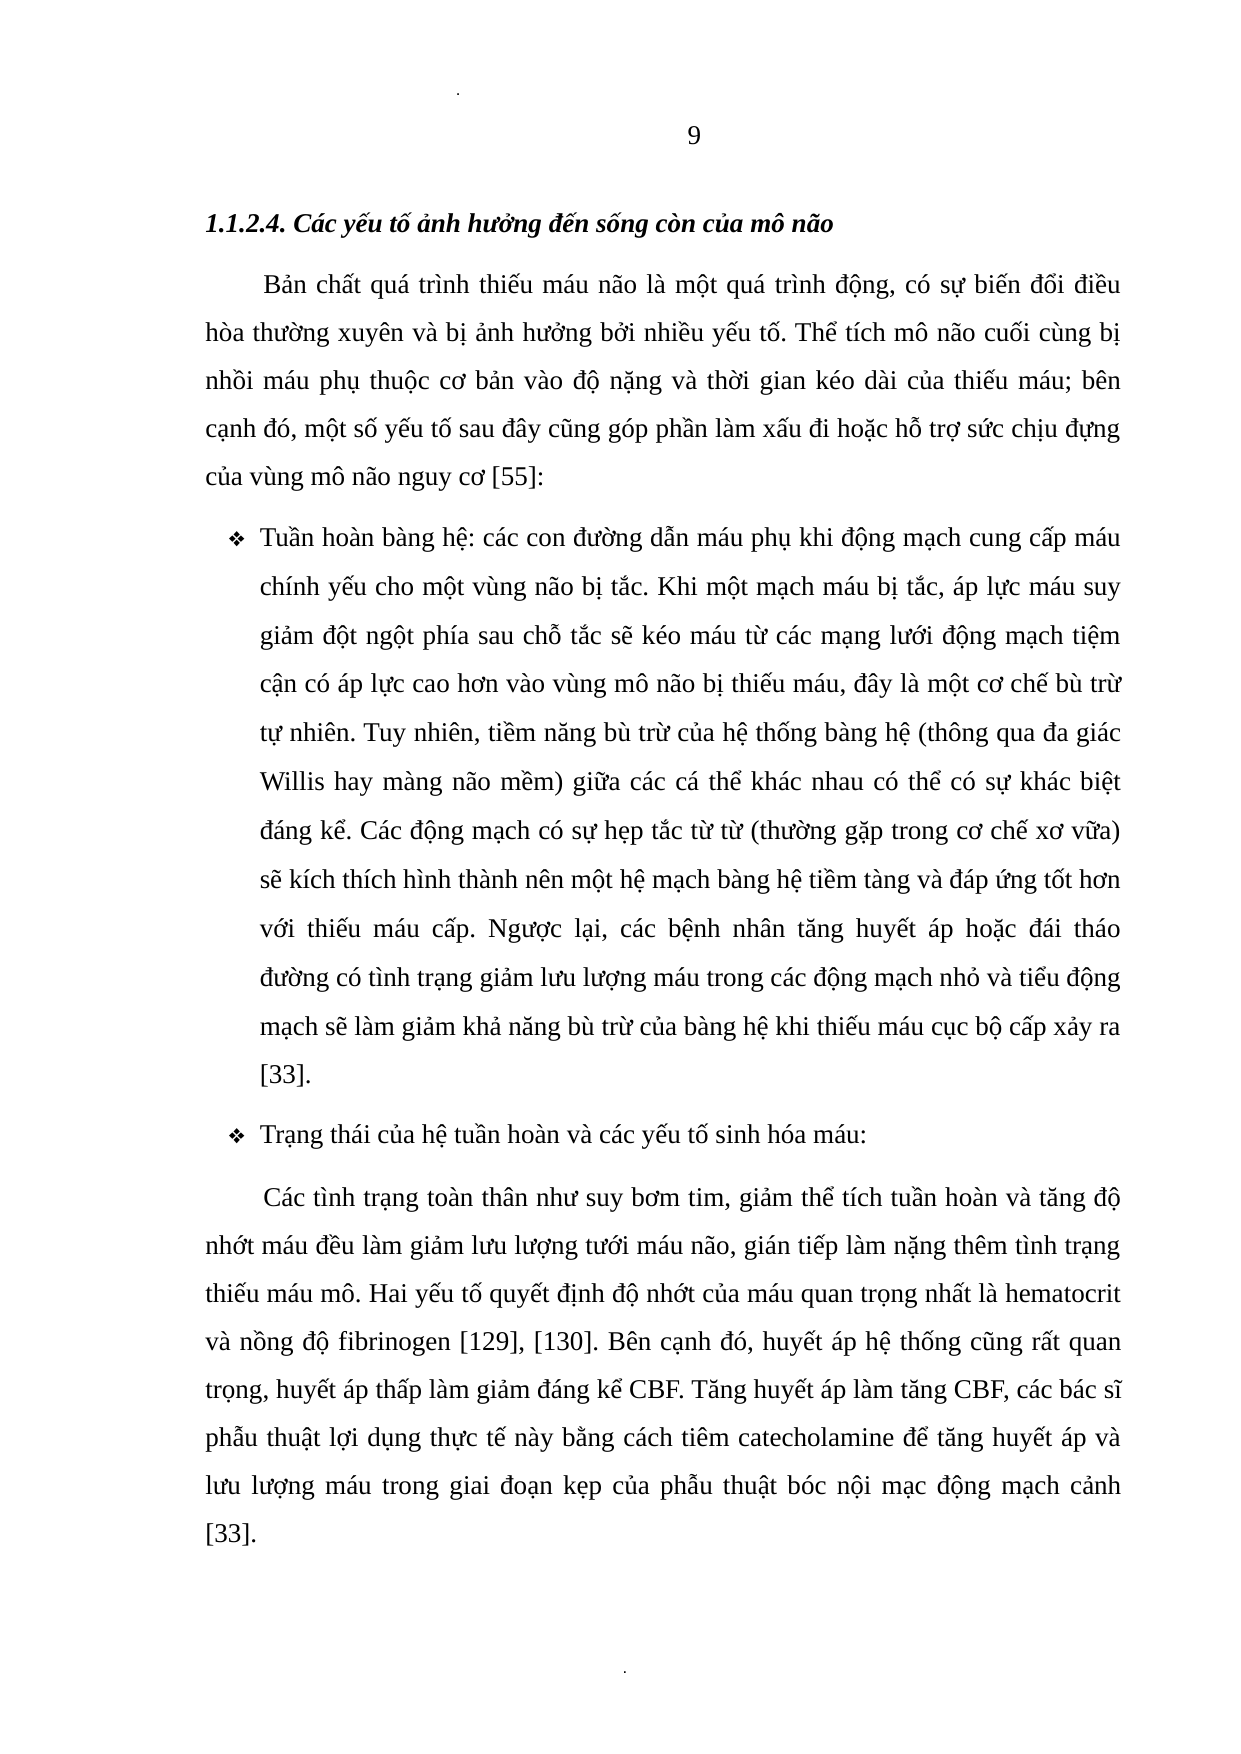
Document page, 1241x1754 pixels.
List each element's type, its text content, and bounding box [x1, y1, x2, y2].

subtitle 1.1.2.4. Các yếu tố ảnh hưởng đến sống còn của mô não [205, 207, 1122, 238]
list Tuần hoàn bàng hệ: các con đường dẫn máu phụ khi động mạch cung cấp máu chính yếu cho một vùng não bị tắc. Khi một mạch máu bị tắc, áp lực máu suy giảm đột ngột phía sau chỗ tắc sẽ kéo máu từ các mạng lưới động mạch tiệm cận có áp lực cao hơn vào vùng mô não bị thiếu máu, đây là một cơ chế bù trừ tự nhiên. Tuy nhiên, tiềm năng bù trừ của hệ thống bàng hệ (thông qua đa giác Willis hay màng não mềm) giữa các cá thể khác nhau có thể có sự khác biệt đáng kể. Các động mạch có sự hẹp tắc từ từ (thường gặp trong cơ chế xơ vữa) sẽ kích thích hình thành nên một hệ mạch bàng hệ tiềm tàng và đáp ứng tốt hơn với thiếu máu cấp. Ngược lại, các bệnh nhân tăng huyết áp hoặc đái tháo đường có tình trạng giảm lưu lượng máu trong các động mạch nhỏ và tiểu động mạch sẽ làm giảm khả năng bù trừ của bàng hệ khi thiếu máu cục bộ cấp xảy ra [33]. [229, 521, 1122, 1089]
text Bản chất quá trình thiếu máu não là một quá trình động, có sự biến đổi điều hòa thường xuyên và bị ảnh hưởng bởi nhiều yếu tố. Thể tích mô não cuối cùng bị nhồi máu phụ thuộc cơ bản vào độ nặng và thời gian kéo dài của thiếu máu; bên cạnh đó, một số yếu tố sau đây cũng góp phần làm xấu đi hoặc hỗ trợ sức chịu đựng của vùng mô não nguy cơ [55]: [205, 269, 1122, 491]
text Các tình trạng toàn thân như suy bơm tim, giảm thể tích tuần hoàn và tăng độ nhớt máu đều làm giảm lưu lượng tưới máu não, gián tiếp làm nặng thêm tình trạng thiếu máu mô. Hai yếu tố quyết định độ nhớt của máu quan trọng nhất là hematocrit và nồng độ fibrinogen [129], [130]. Bên cạnh đó, huyết áp hệ thống cũng rất quan trọng, huyết áp thấp làm giảm đáng kể CBF. Tăng huyết áp làm tăng CBF, các bác sĩ phẫu thuật lợi dụng thực tế này bằng cách tiêm catecholamine để tăng huyết áp và lưu lượng máu trong giai đoạn kẹp của phẫu thuật bóc nội mạc động mạch cảnh [33]. [205, 1181, 1122, 1548]
list Trạng thái của hệ tuần hoàn và các yếu tố sinh hóa máu: [229, 1118, 1122, 1150]
